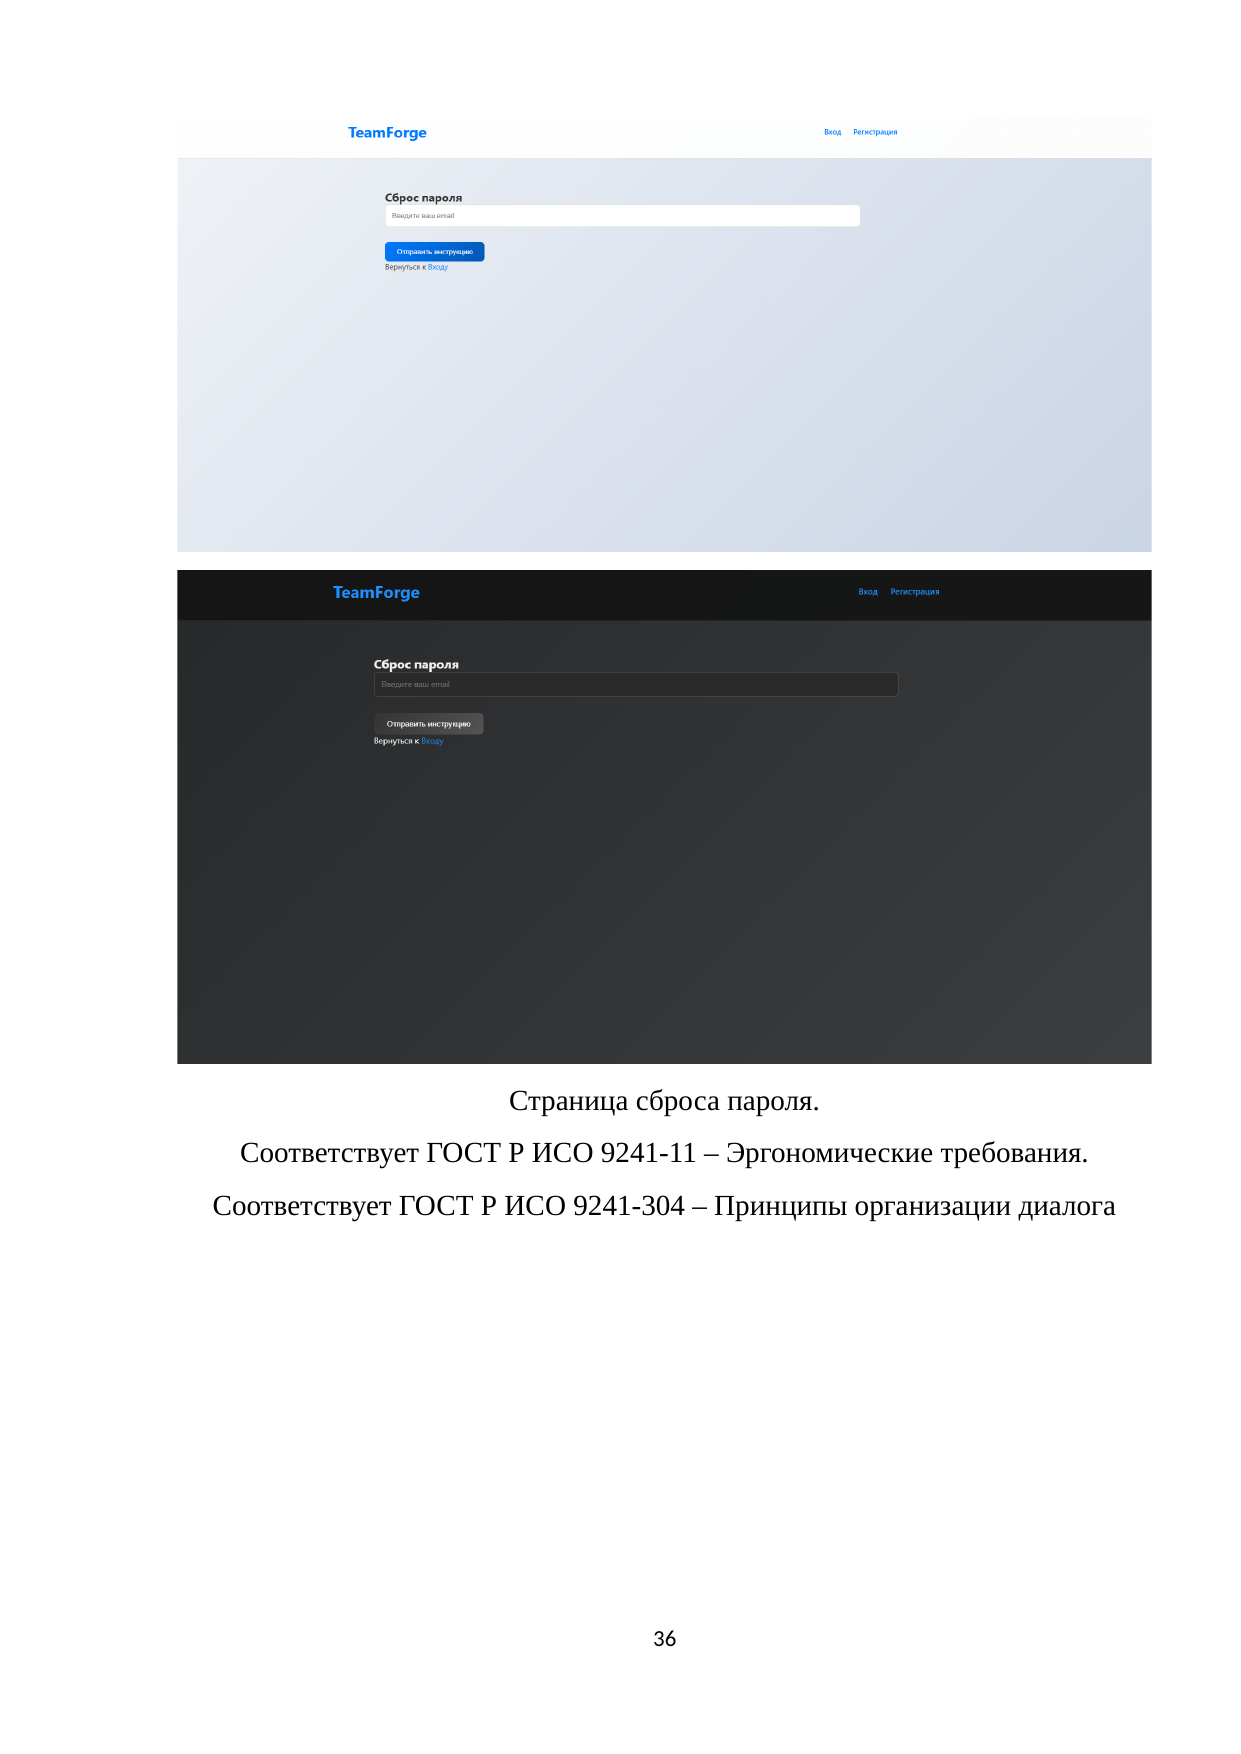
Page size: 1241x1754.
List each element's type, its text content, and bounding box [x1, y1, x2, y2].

text Соответствует ГОСТ Р ИСО 9241-11 – Эргономические требования. [177, 1135, 1152, 1169]
picture [177, 118, 1152, 552]
text Соответствует ГОСТ Р ИСО 9241-304 – Принципы организации диалога [177, 1188, 1152, 1222]
text Страница сброса пароля. [177, 1083, 1152, 1116]
picture [177, 570, 1152, 1064]
